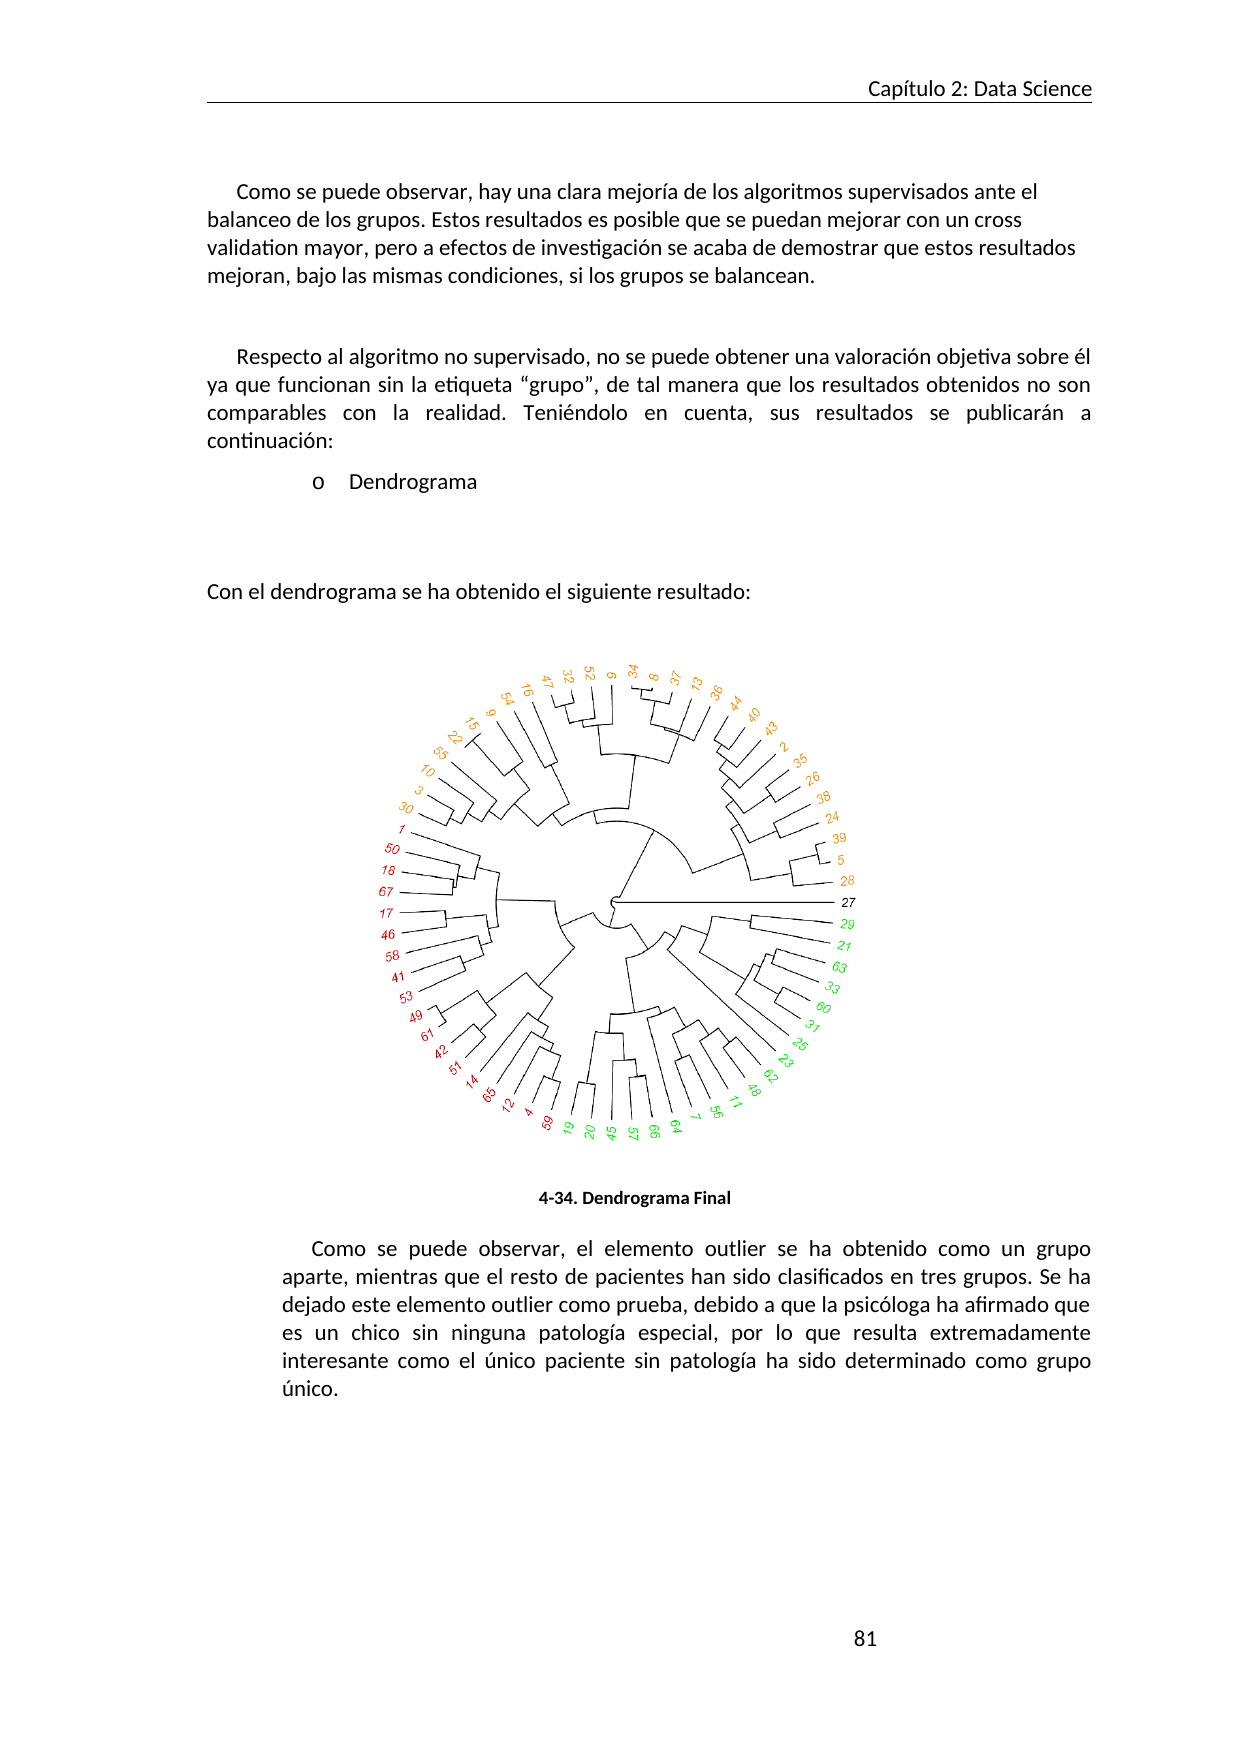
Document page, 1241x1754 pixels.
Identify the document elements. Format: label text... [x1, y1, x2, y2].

text Respecto al algoritmo no supervisado, no se puede obtener una valoración objetiva sobre él ya que funcionan sin la etiqueta “grupo”, de tal manera que los resultados obtenidos no son comparables con la realidad. Teniéndolo en cuenta, sus resultados se publicarán a continuación: [207, 342, 1092, 454]
text Como se puede observar, hay una clara mejoría de los algoritmos supervisados ante el balanceo de los grupos. Estos resultados es posible que se puedan mejorar con un cross validation mayor, pero a efectos de investigación se acaba de demostrar que estos resultados mejoran, bajo las mismas condiciones, si los grupos se balancean. [207, 177, 1092, 289]
text Con el dendrograma se ha obtenido el siguiente resultado: [207, 577, 1092, 605]
picture [333, 647, 907, 1167]
list Como se puede observar, el elemento outlier se ha obtenido como un grupo aparte, mientras que el resto de pacientes han sido clasificados en tres grupos. Se ha dejado este elemento outlier como prueba, debido a que la psicóloga ha afirmado que es un chico sin ninguna patología especial, por lo que resulta extremadamente interesante como el único paciente sin patología ha sido determinado como grupo único. [282, 1178, 1092, 1402]
list Dendrograma [311, 467, 1092, 496]
